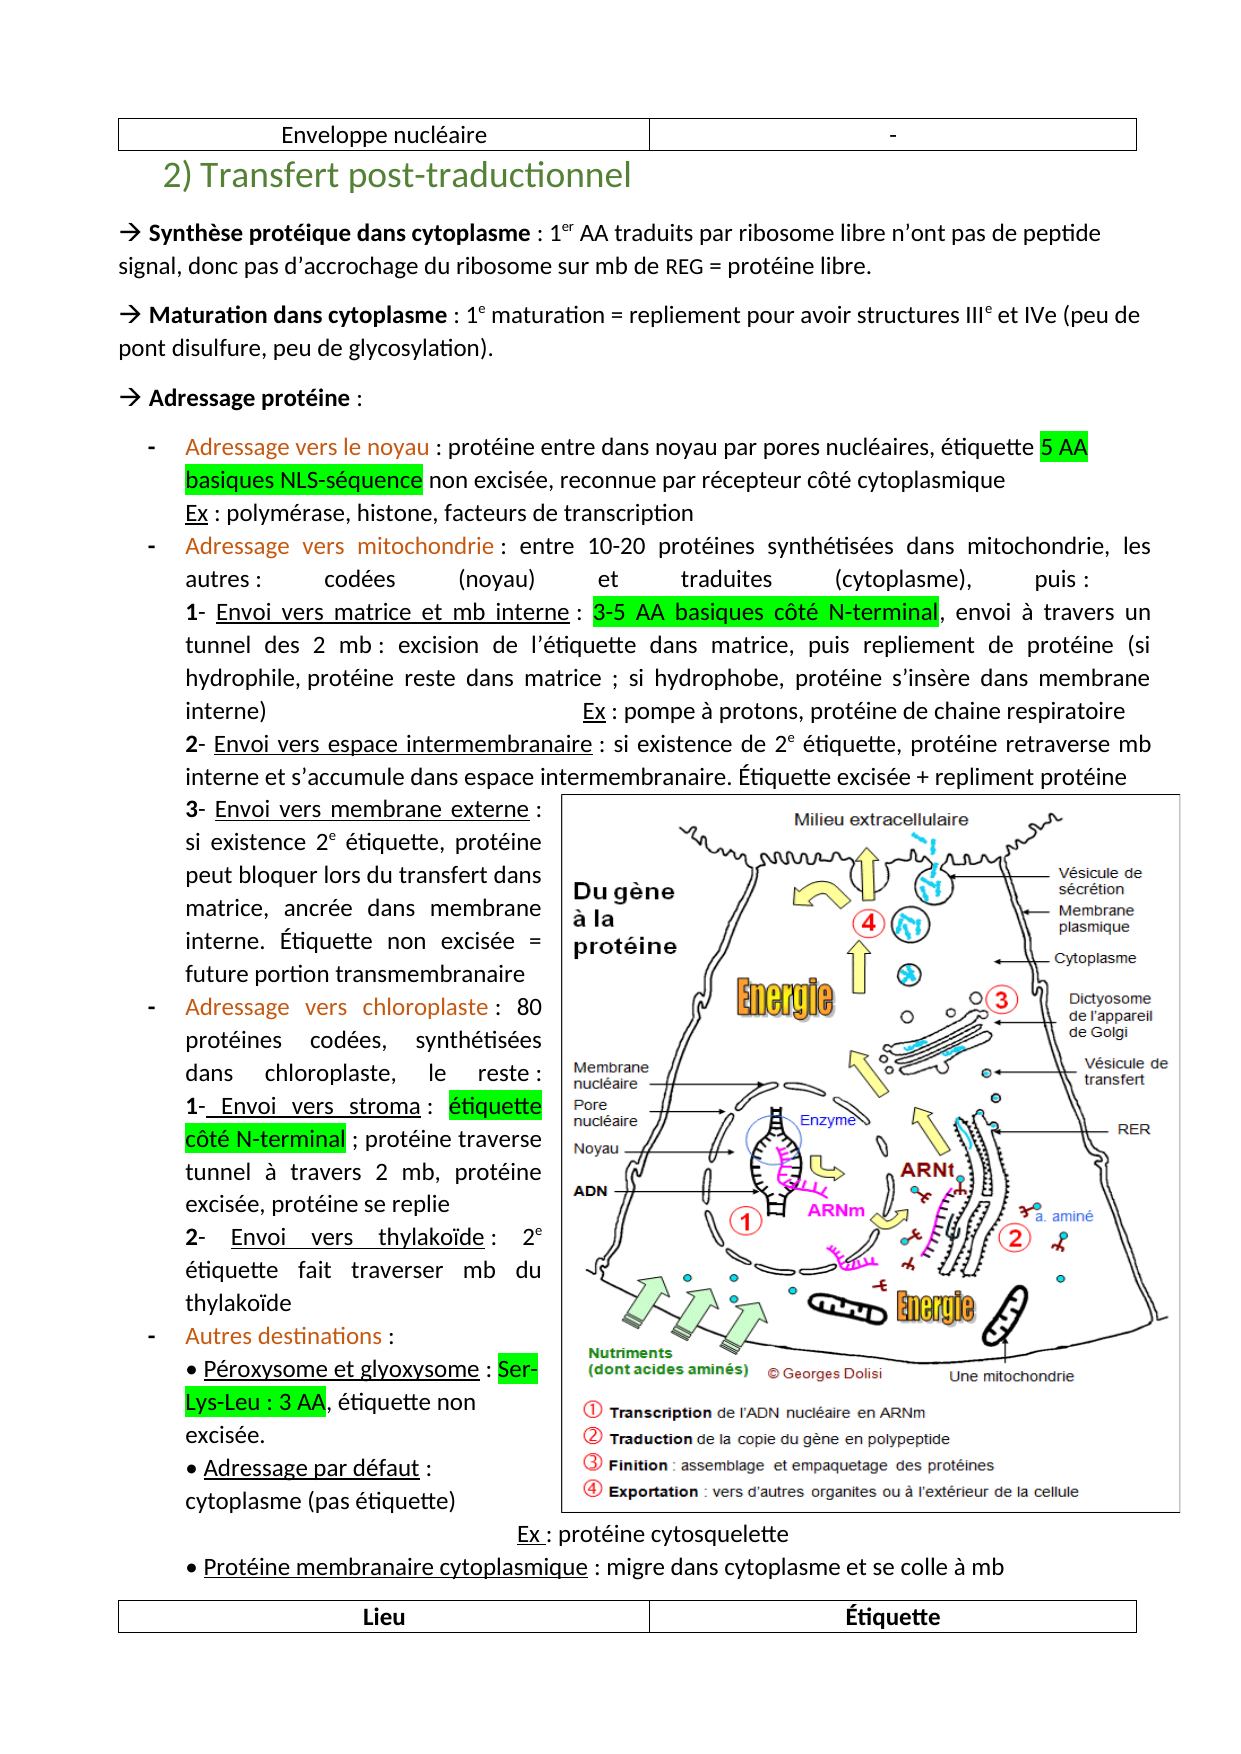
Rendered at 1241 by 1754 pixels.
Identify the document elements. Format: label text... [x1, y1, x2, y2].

text Adressage protéine : [118, 382, 1152, 412]
table_header Lieu [119, 1601, 649, 1632]
list Ex : polymérase, histone, facteurs de transcription [185, 497, 1152, 528]
text Maturation dans cytoplasme : 1e maturation = repliement pour avoir structures IIIe et IVe (peu de pont disulfure, peu de glycosylation). [118, 299, 1152, 363]
list Autres destinations : • Péroxysome et glyoxysome : Ser-Lys-Leu : 3 AA, étiquette non excisée. • Adressage par défaut : cytoplasme (pas étiquette) Ex : protéine cytosquelette [148, 1320, 1152, 1548]
list 2- Envoi vers espace intermembranaire : si existence de 2e étiquette, protéine retraverse mb interne et s’accumule dans espace intermembranaire. Étiquette excisée + repliment protéine [185, 728, 1152, 791]
table_cell Enveloppe nucléaire [119, 119, 649, 150]
table_cell - [650, 119, 1136, 150]
list Adressage vers chloroplaste : 80 protéines codées, synthétisées dans chloroplaste, le reste : 1- Envoi vers stroma : étiquette côté N-terminal ; protéine traverse tunnel à travers 2 mb, protéine excisée, protéine se replie Ex : cycle Calvin [148, 991, 560, 1219]
list 2- Envoi vers thylakoïde : 2e étiquette fait traverser mb du thylakoïde [185, 1221, 560, 1318]
table_header Étiquette [650, 1601, 1136, 1632]
list Transfert post-traductionnel [162, 151, 1152, 197]
list • Protéine membranaire cytoplasmique : migre dans cytoplasme et se colle à mb [185, 1551, 1152, 1581]
list 3- Envoi vers membrane externe : si existence 2e étiquette, protéine peut bloquer lors du transfert dans matrice, ancrée dans membrane interne. Étiquette non excisée = future portion transmembranaire [185, 793, 560, 989]
list Adressage vers mitochondrie : entre 10-20 protéines synthétisées dans mitochondrie, les autres : codées (noyau) et traduites (cytoplasme), puis : 1- Envoi vers matrice et mb interne : 3-5 AA basiques côté N-terminal, envoi à travers un tunnel des 2 mb : excision de l’étiquette dans matrice, puis repliement de protéine (si hydrophile, protéine reste dans matrice ; si hydrophobe, protéine s’insère dans membrane interne) Ex : pompe à protons, protéine de chaine respiratoire [148, 530, 1152, 725]
text Synthèse protéique dans cytoplasme : 1er AA traduits par ribosome libre n’ont pas de peptide signal, donc pas d’accrochage du ribosome sur mb de REG = protéine libre. [118, 217, 1152, 280]
picture [560, 793, 1181, 1513]
list Adressage vers le noyau : protéine entre dans noyau par pores nucléaires, étiquette 5 AA basiques NLS-séquence non excisée, reconnue par récepteur côté cytoplasmique [148, 431, 1152, 495]
